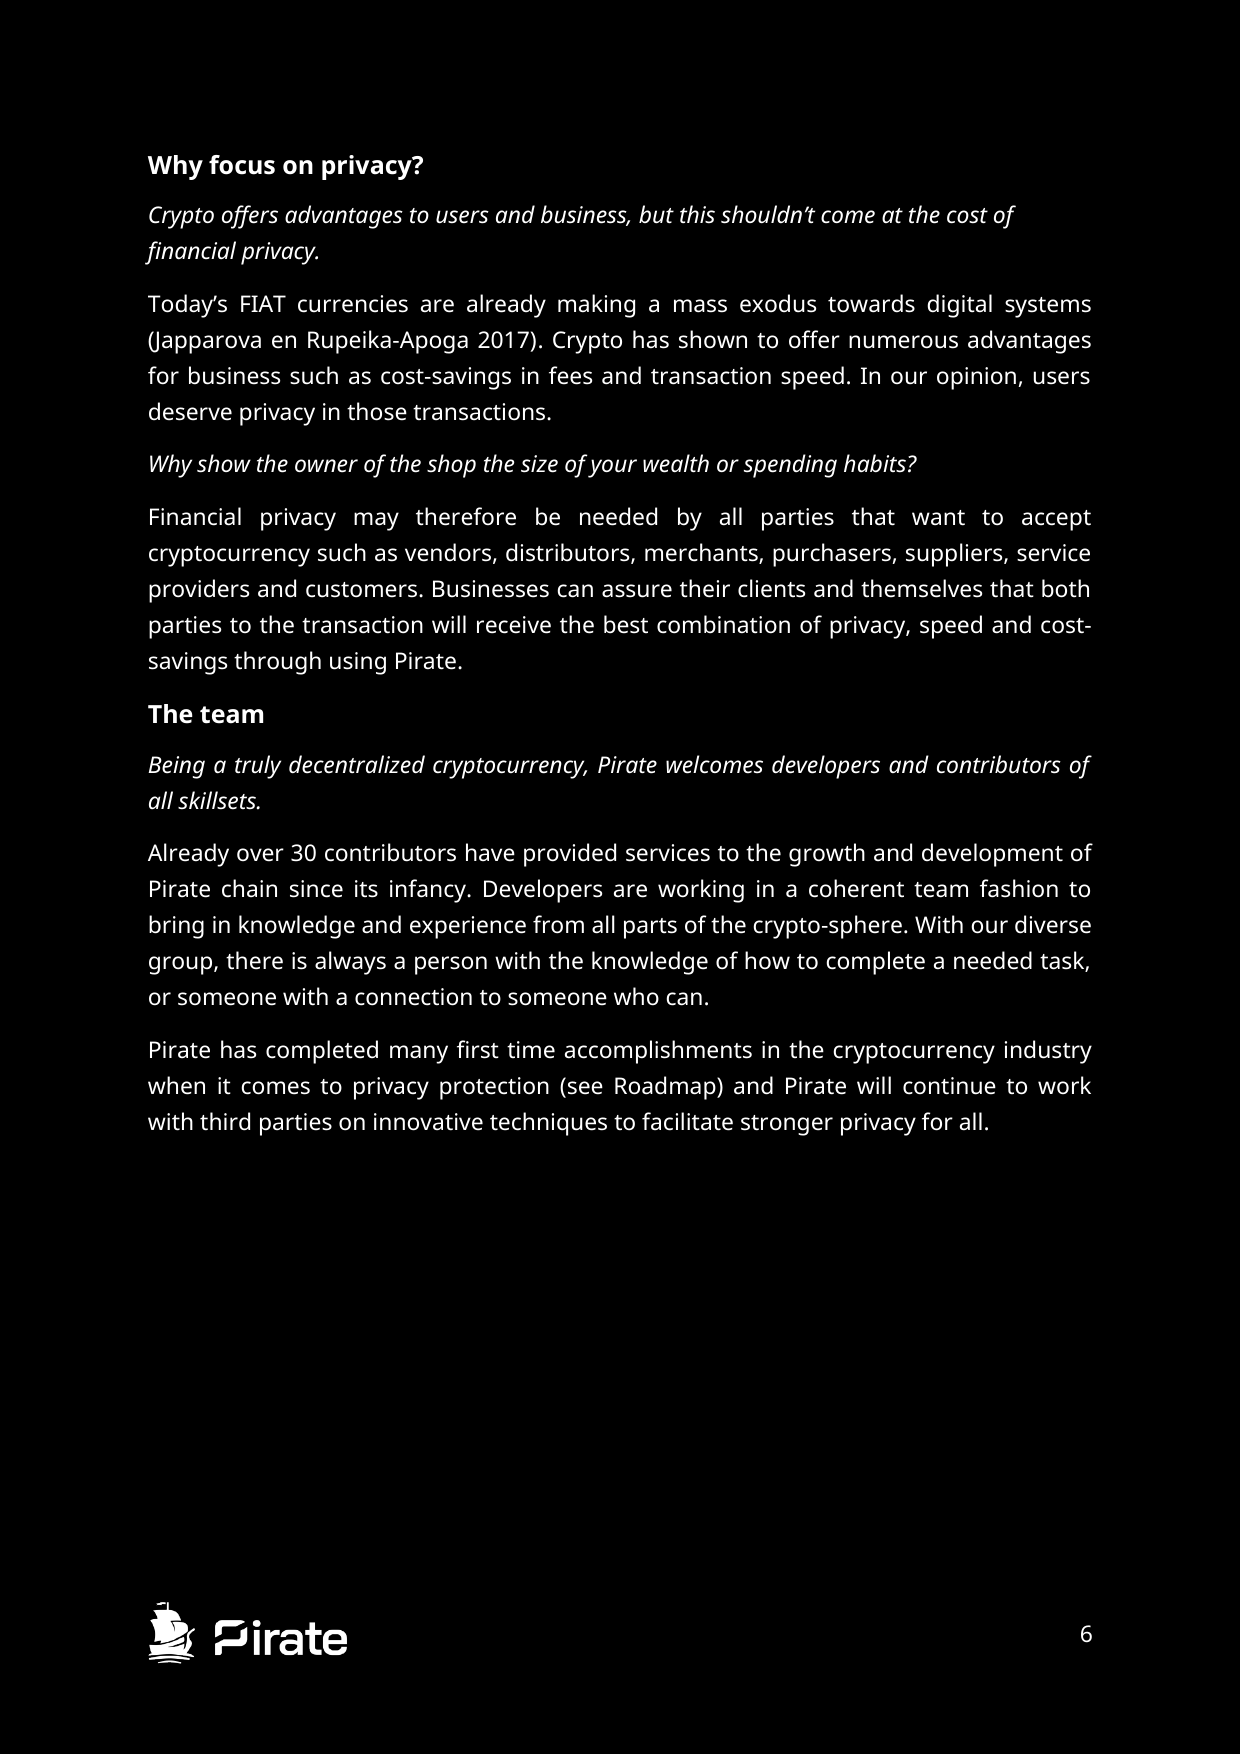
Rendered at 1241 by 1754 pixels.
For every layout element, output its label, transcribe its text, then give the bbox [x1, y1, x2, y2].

text Financial privacy may therefore be needed by all parties that want to accept cryptocurrency such as vendors, distributors, merchants, purchasers, suppliers, service providers and customers. Businesses can assure their clients and themselves that both parties to the transaction will receive the best combination of privacy, speed and cost-savings through using Pirate. [148, 501, 1093, 676]
text Being a truly decentralized cryptocurrency, Pirate welcomes developers and contributors of all skillsets. [148, 749, 1093, 816]
text Crypto offers advantages to users and business, but this shouldn’t come at the cost of financial privacy. [148, 199, 1093, 266]
text Pirate has completed many first time accomplishments in the cryptocurrency industry when it comes to privacy protection (see Roadmap) and Pirate will continue to work with third parties on innovative techniques to facilitate stronger privacy for all. [148, 1034, 1093, 1137]
text Already over 30 contributors have provided services to the growth and development of Pirate chain since its infancy. Developers are working in a coherent team fashion to bring in knowledge and experience from all parts of the crypto-sphere. With our diverse group, there is always a person with the knowledge of how to complete a needed task, or someone with a connection to someone who can. [148, 837, 1093, 1012]
subtitle The team [148, 697, 1093, 731]
subtitle Why focus on privacy? [148, 148, 1093, 182]
text Why show the owner of the shop the size of your wealth or spending habits? [148, 448, 1093, 479]
picture [142, 1596, 352, 1668]
text Today’s FIAT currencies are already making a mass exodus towards digital systems (Japparova en Rupeika-Apoga 2017). Crypto has shown to offer numerous advantages for business such as cost-savings in fees and transaction speed. In our opinion, users deserve privacy in those transactions. [148, 288, 1093, 427]
